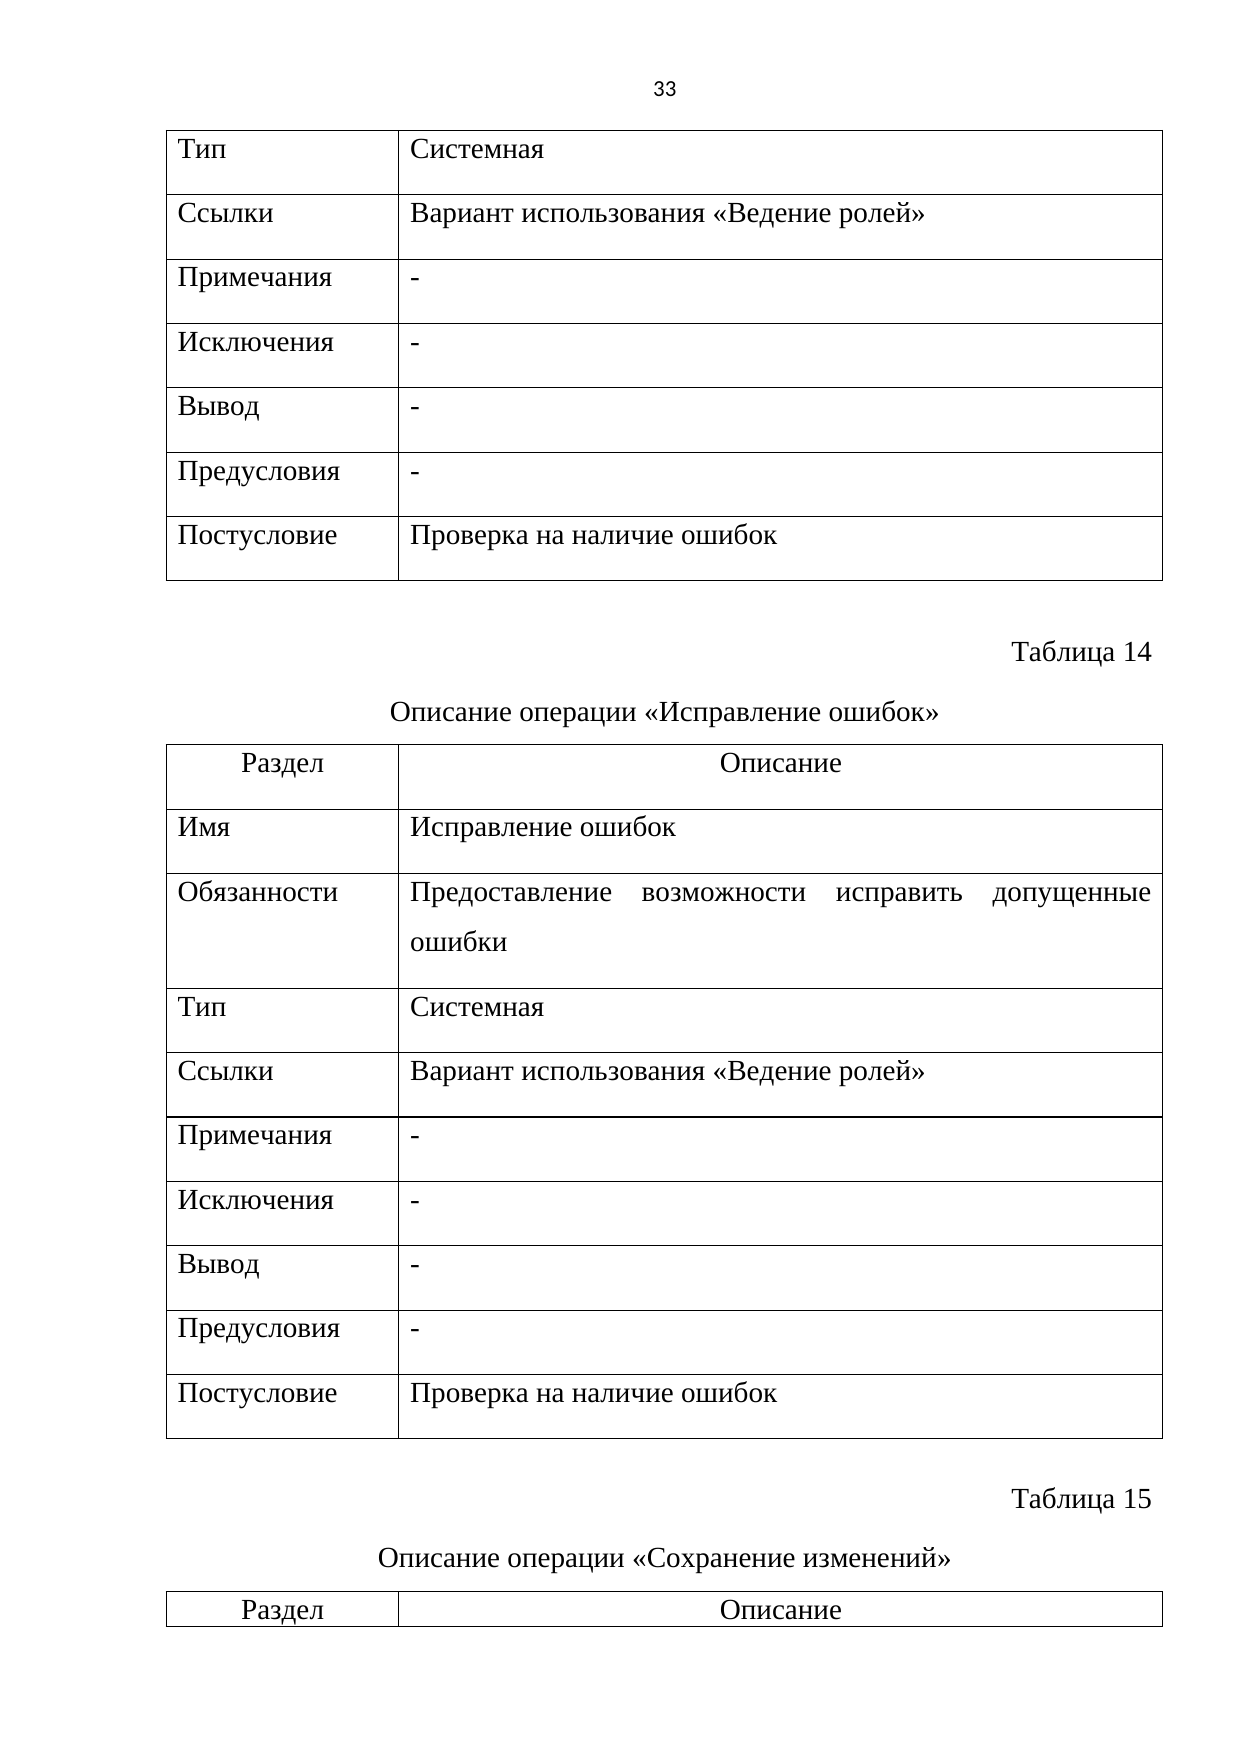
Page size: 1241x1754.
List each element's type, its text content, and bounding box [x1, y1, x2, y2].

table_cell Постусловие [167, 1375, 398, 1438]
table_cell Системная [399, 131, 1162, 194]
table_cell - [399, 388, 1162, 452]
table_cell Предоставление возможности исправить допущенные ошибки [399, 874, 1162, 988]
text Таблица 15 [177, 1481, 1152, 1515]
table_cell Предусловия [167, 453, 398, 516]
table_cell Проверка на наличие ошибок [399, 517, 1162, 580]
table_header Раздел [167, 1592, 398, 1626]
table_cell Тип [167, 989, 398, 1052]
text Таблица 14 [177, 634, 1152, 668]
table_cell Вариант использования «Ведение ролей» [399, 1053, 1162, 1116]
table_cell Примечания [167, 1118, 398, 1181]
table_cell Ссылки [167, 1053, 398, 1116]
table_cell Имя [167, 810, 398, 873]
table_cell Системная [399, 989, 1162, 1052]
table_cell - [399, 1182, 1162, 1245]
table_cell Вывод [167, 1246, 398, 1309]
text Описание операции «Сохранение изменений» [177, 1541, 1152, 1574]
table_cell Вывод [167, 388, 398, 452]
table_header Описание [399, 745, 1162, 808]
table_cell - [399, 453, 1162, 516]
table_cell Предусловия [167, 1311, 398, 1374]
table_cell Ссылки [167, 195, 398, 258]
table_cell - [399, 324, 1162, 387]
text Описание операции «Исправление ошибок» [177, 694, 1152, 727]
table_cell - [399, 1118, 1162, 1181]
table_cell Вариант использования «Ведение ролей» [399, 195, 1162, 258]
table_cell Исправление ошибок [399, 810, 1162, 873]
table_cell Примечания [167, 260, 398, 323]
table_cell Тип [167, 131, 398, 194]
table_cell - [399, 260, 1162, 323]
table_header Раздел [167, 745, 398, 808]
table_cell Исключения [167, 324, 398, 387]
table_cell Обязанности [167, 874, 398, 988]
table_cell Постусловие [167, 517, 398, 580]
table_cell - [399, 1311, 1162, 1374]
table_cell Проверка на наличие ошибок [399, 1375, 1162, 1438]
table_cell - [399, 1246, 1162, 1309]
table_cell Исключения [167, 1182, 398, 1245]
table_header Описание [399, 1592, 1162, 1626]
